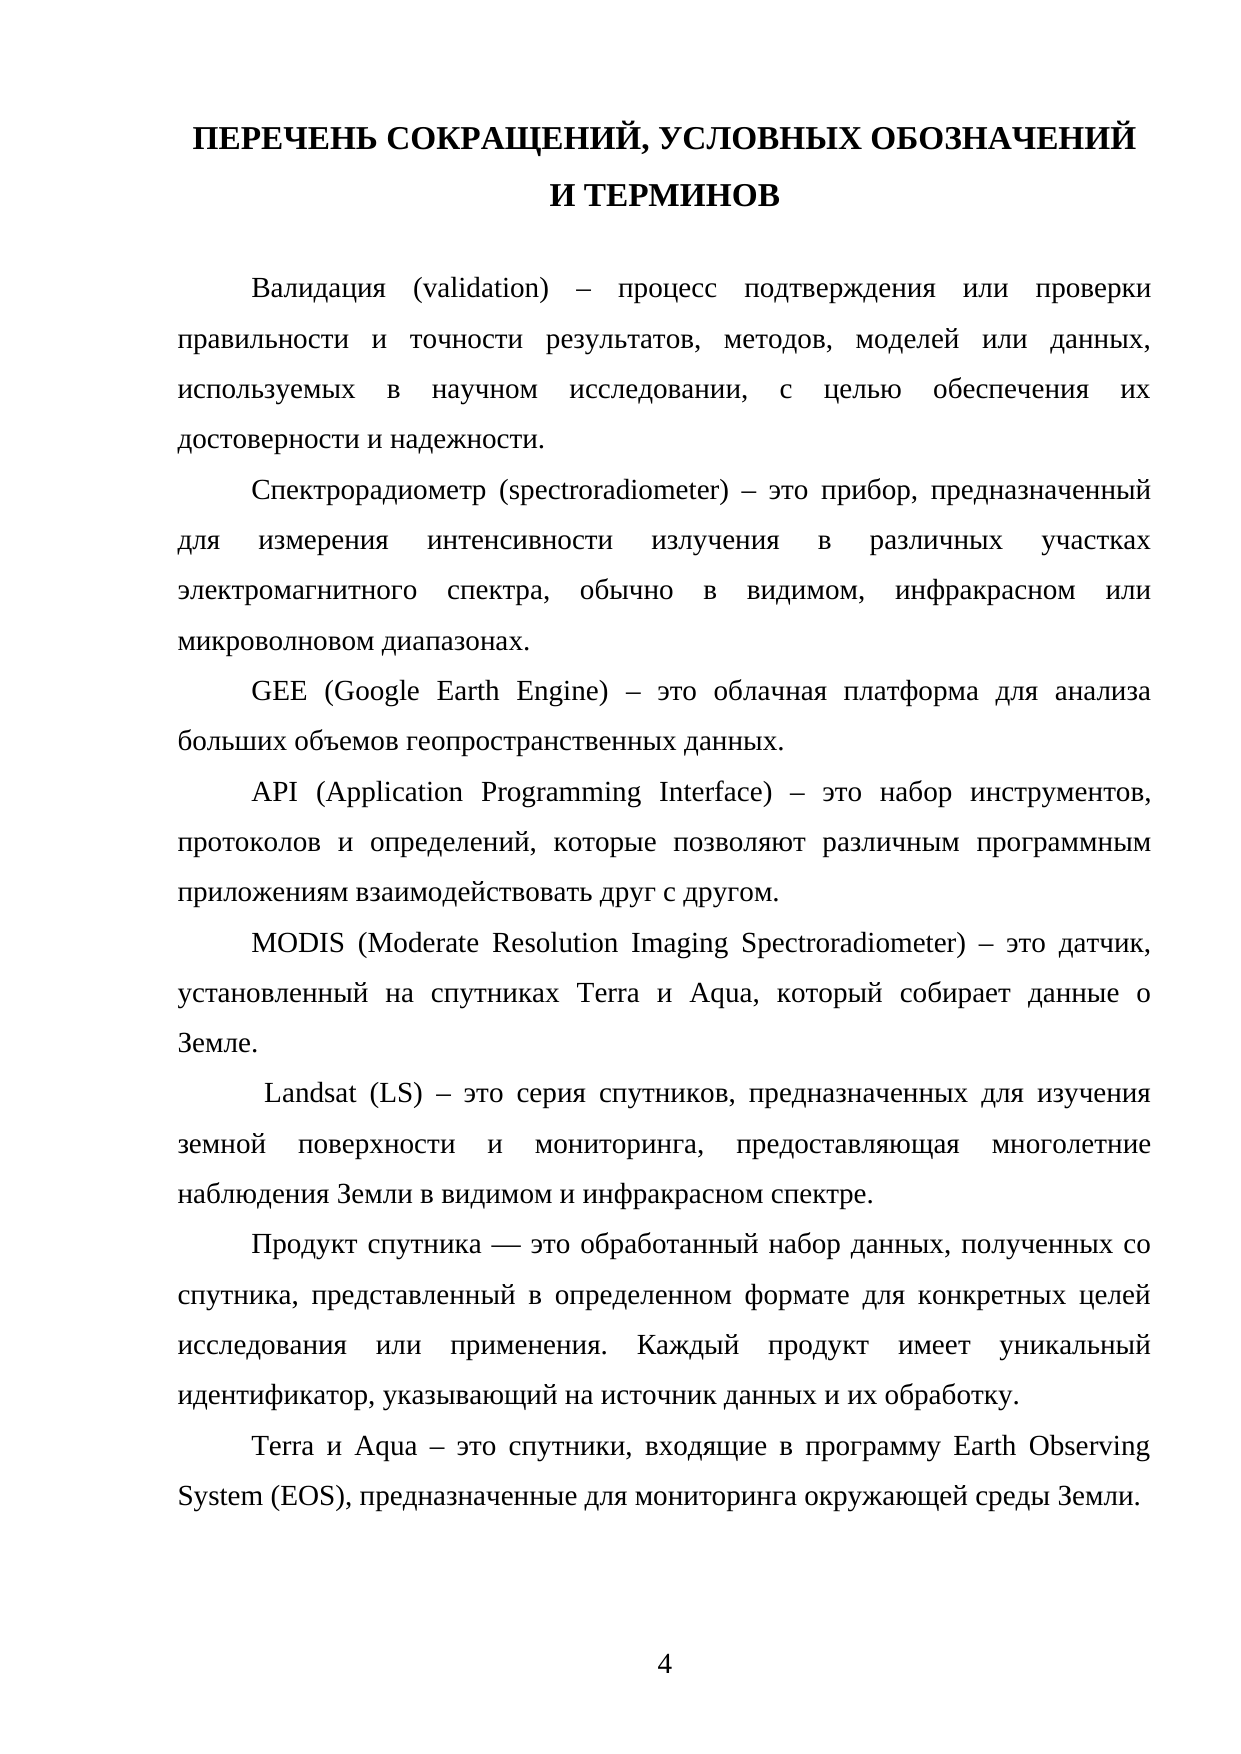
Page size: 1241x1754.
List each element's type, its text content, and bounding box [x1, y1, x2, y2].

text GEE (Google Earth Engine) – это облачная платформа для анализа больших объемов геопространственных данных. [177, 673, 1152, 757]
text MODIS (Moderate Resolution Imaging Spectroradiometer) – это датчик, установленный на спутниках Terra и Aqua, который собирает данные о Земле. [177, 925, 1152, 1059]
text Landsat (LS) – это серия спутников, предназначенных для изучения земной поверхности и мониторинга, предоставляющая многолетние наблюдения Земли в видимом и инфракрасном спектре. [177, 1076, 1152, 1210]
text Спектрорадиометр (spectroradiometer) – это прибор, предназначенный для измерения интенсивности излучения в различных участках электромагнитного спектра, обычно в видимом, инфракрасном или микроволновом диапазонах. [177, 472, 1152, 656]
text Terra и Aqua – это спутники, входящие в программу Earth Observing System (EOS), предназначенные для мониторинга окружающей среды Земли. [177, 1428, 1152, 1512]
subtitle ПЕРЕЧЕНЬ СОКРАЩЕНИЙ, УСЛОВНЫХ ОБОЗНАЧЕНИЙ И ТЕРМИНОВ [177, 118, 1152, 214]
text Продукт спутника — это обработанный набор данных, полученных со спутника, представленный в определенном формате для конкретных целей исследования или применения. Каждый продукт имеет уникальный идентификатор, указывающий на источник данных и их обработку. [177, 1227, 1152, 1411]
text API (Application Programming Interface) – это набор инструментов, протоколов и определений, которые позволяют различным программным приложениям взаимодействовать друг с другом. [177, 774, 1152, 908]
text Валидация (validation) – процесс подтверждения или проверки правильности и точности результатов, методов, моделей или данных, используемых в научном исследовании, с целью обеспечения их достоверности и надежности. [177, 271, 1152, 455]
